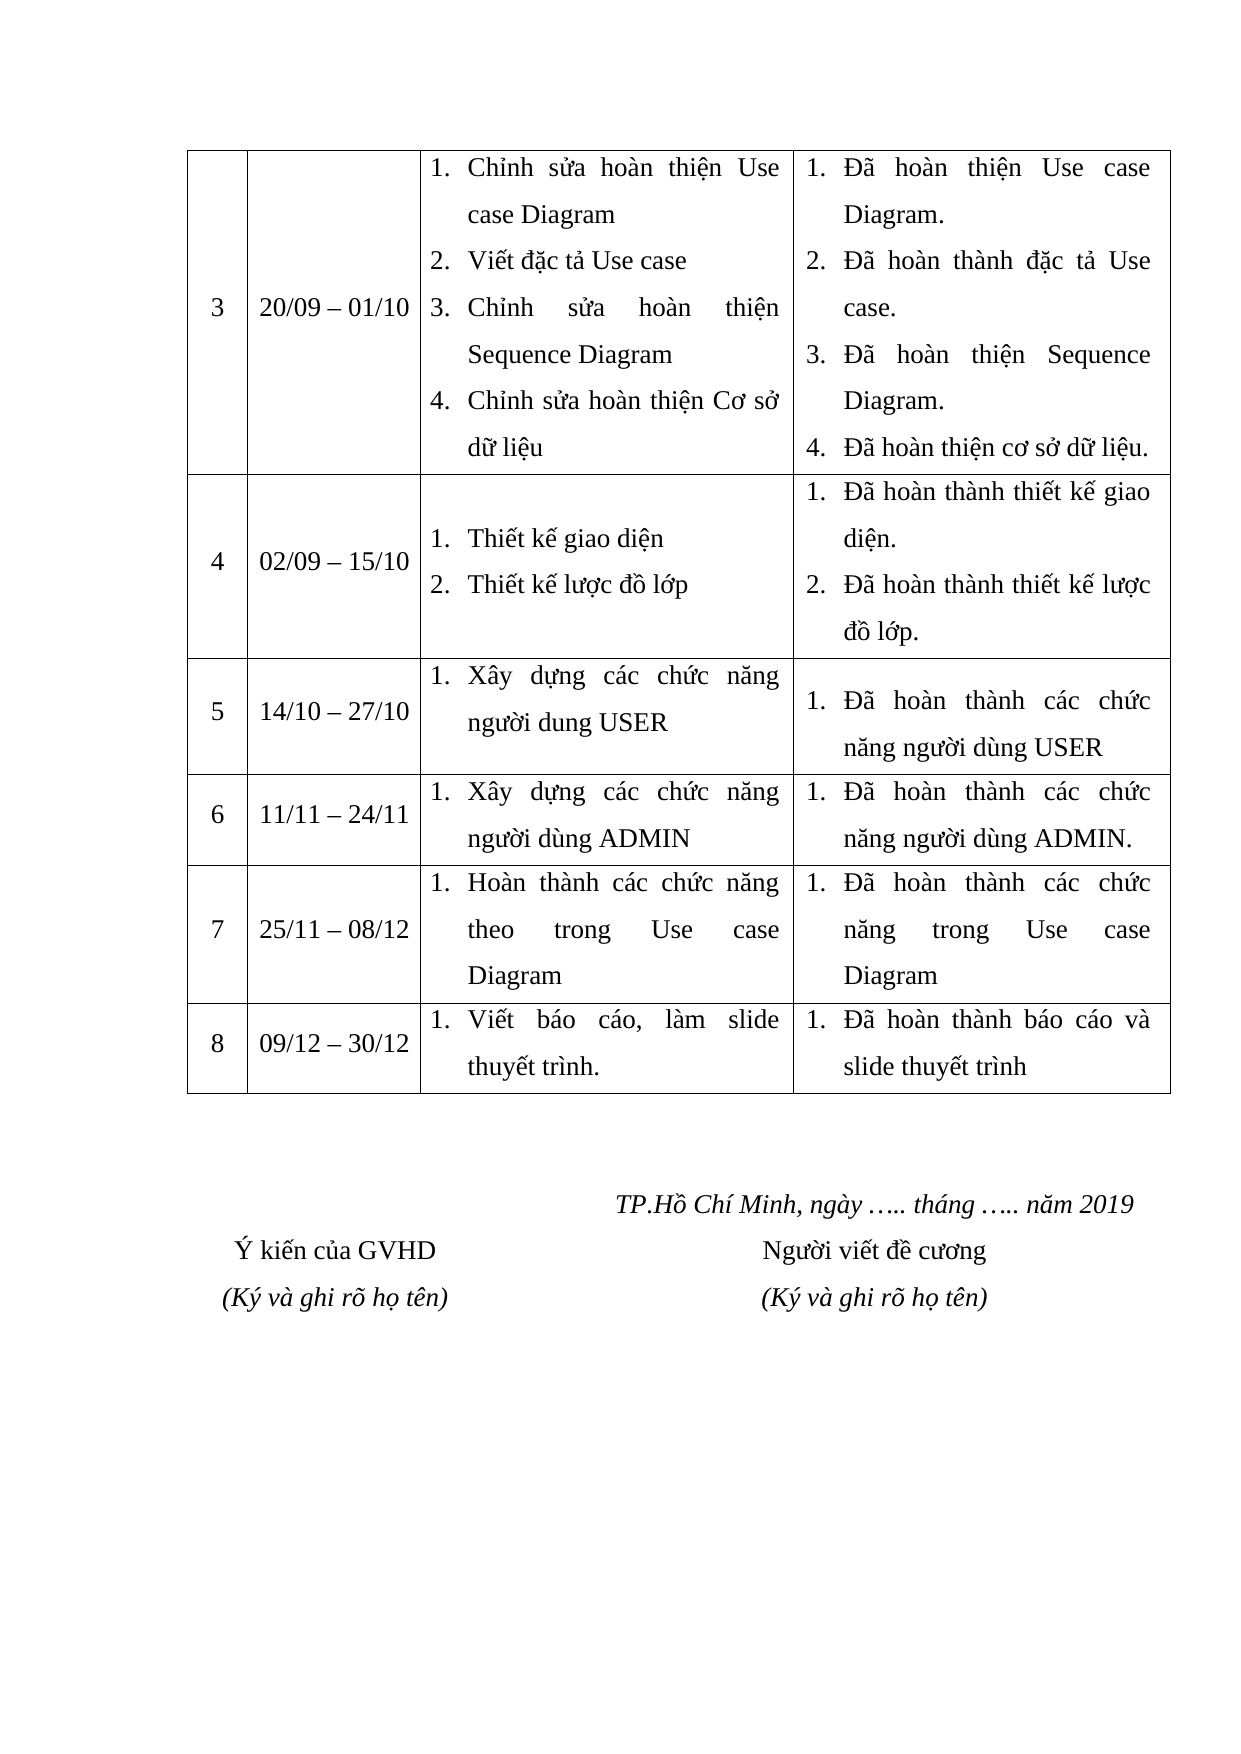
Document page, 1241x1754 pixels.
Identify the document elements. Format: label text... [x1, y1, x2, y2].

table_header 3 [188, 151, 247, 474]
table_cell Đã hoàn thành các chức năng người dùng ADMIN. [794, 775, 1170, 865]
table_cell Hoàn thành các chức năng theo trong Use case Diagram [421, 866, 793, 1002]
table_header 20/09 – 01/10 [248, 151, 420, 474]
table_cell Đã hoàn thành các chức năng người dùng USER [794, 659, 1170, 774]
table_cell Xây dựng các chức năng người dùng ADMIN [421, 775, 793, 865]
table_header Đã hoàn thiện Use case Diagram. Đã hoàn thành đặc tả Use case. Đã hoàn thiện Sequence Diagram. Đã hoàn thiện cơ sở dữ liệu. [794, 151, 1170, 474]
table_cell 25/11 – 08/12 [248, 866, 420, 1002]
table_header Ý kiến của GVHD (Ký và ghi rõ họ tên) [82, 1188, 588, 1374]
table_cell 09/12 – 30/12 [248, 1004, 420, 1093]
table_cell 4 [188, 475, 247, 658]
table_cell 5 [188, 659, 247, 774]
table_cell Viết báo cáo, làm slide thuyết trình. [421, 1004, 793, 1093]
table_cell Xây dựng các chức năng người dung USER [421, 659, 793, 774]
table_cell 14/10 – 27/10 [248, 659, 420, 774]
table_cell 7 [188, 866, 247, 1002]
table_cell Thiết kế giao diện Thiết kế lược đồ lớp [421, 475, 793, 658]
table_cell 8 [188, 1004, 247, 1093]
table_header TP.Hồ Chí Minh, ngày ….. tháng ….. năm 2019 Người viết đề cương (Ký và ghi rõ họ tên) [588, 1188, 1161, 1374]
table_cell Đã hoàn thành các chức năng trong Use case Diagram [794, 866, 1170, 1002]
table_header Chỉnh sửa hoàn thiện Use case Diagram Viết đặc tả Use case Chỉnh sửa hoàn thiện Sequence Diagram Chỉnh sửa hoàn thiện Cơ sở dữ liệu [421, 151, 793, 474]
table_cell 02/09 – 15/10 [248, 475, 420, 658]
table_cell Đã hoàn thành báo cáo và slide thuyết trình [794, 1004, 1170, 1093]
table_cell 11/11 – 24/11 [248, 775, 420, 865]
table_cell Đã hoàn thành thiết kế giao diện. Đã hoàn thành thiết kế lược đồ lớp. [794, 475, 1170, 658]
table_cell 6 [188, 775, 247, 865]
